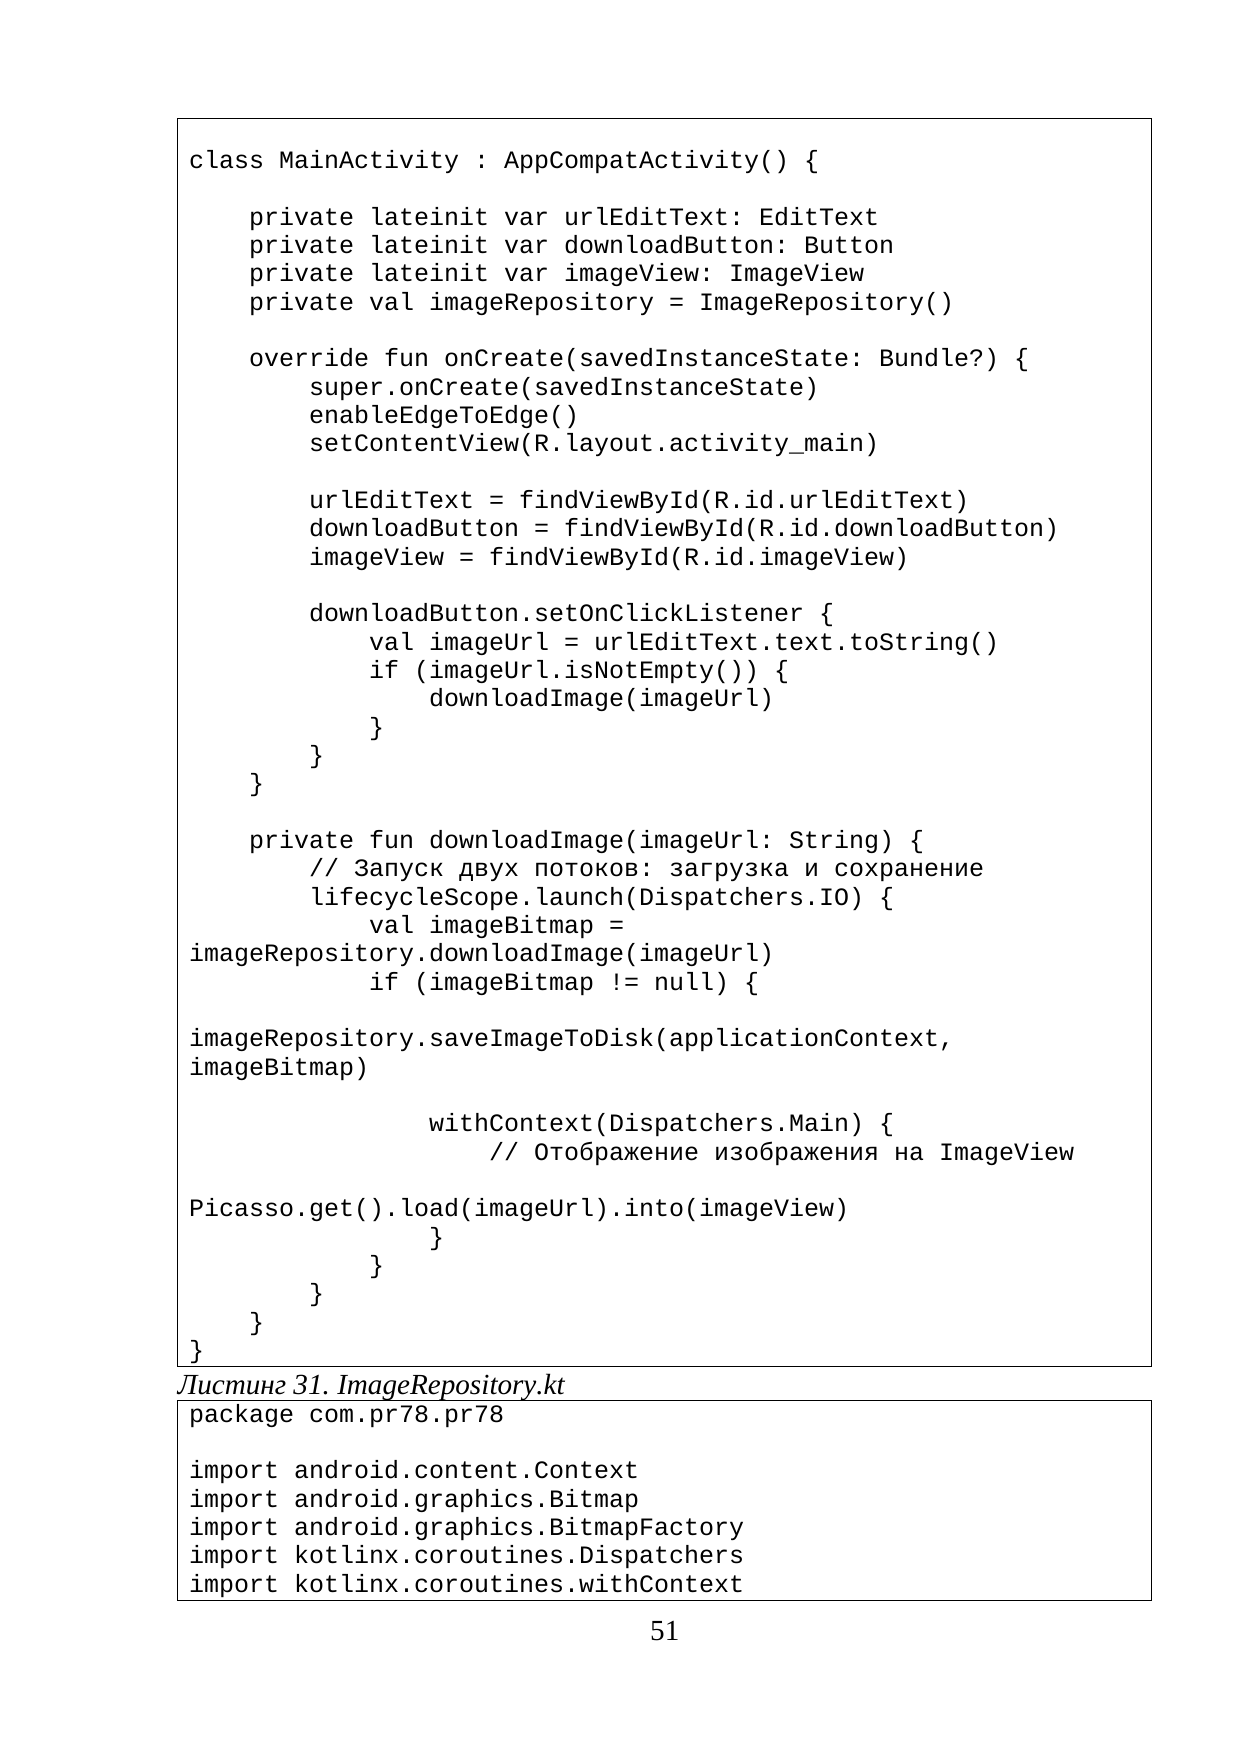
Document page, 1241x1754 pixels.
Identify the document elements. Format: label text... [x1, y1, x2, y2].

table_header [178, 1401, 1151, 1600]
text Листинг 31. ImageRepository.kt [177, 1367, 1152, 1400]
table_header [178, 119, 1151, 1366]
